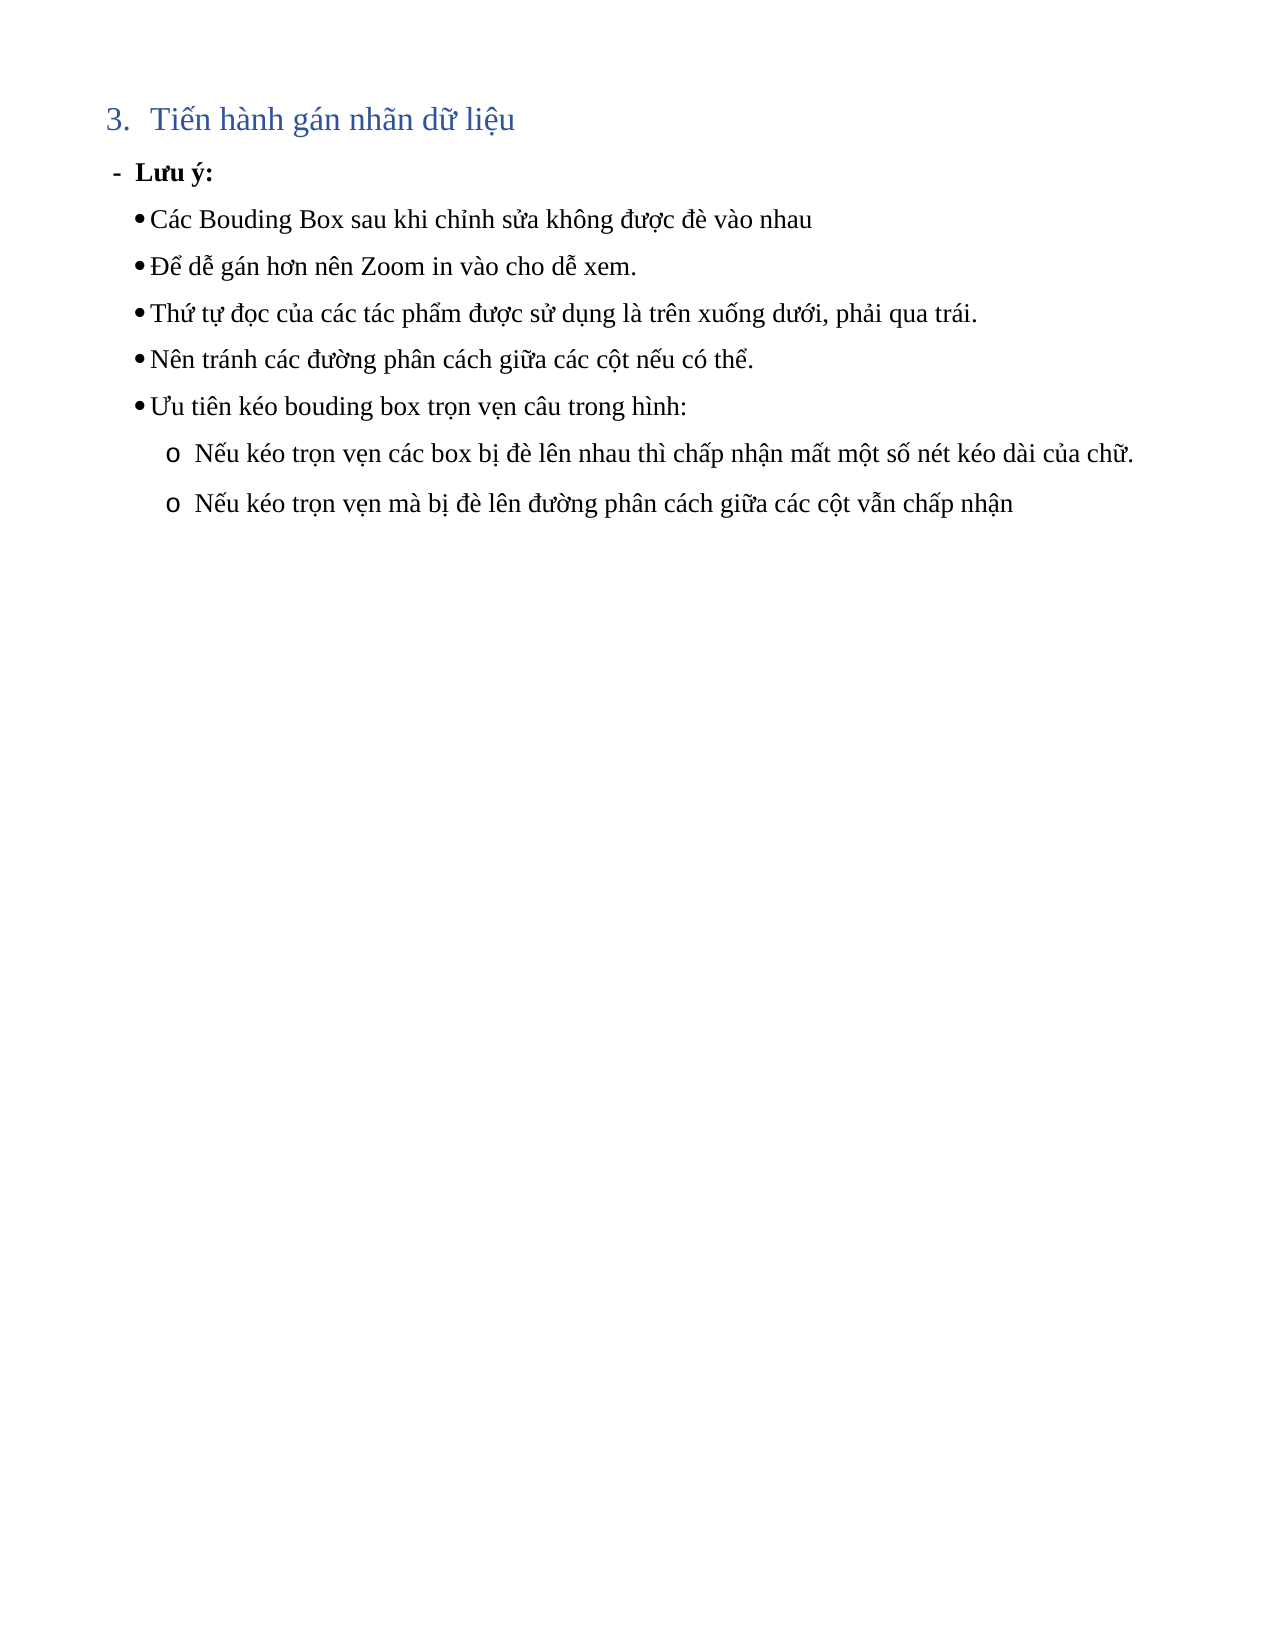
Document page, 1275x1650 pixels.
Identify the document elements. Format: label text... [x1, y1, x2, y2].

list Nếu kéo trọn vẹn các box bị đè lên nhau thì chấp nhận mất một số nét kéo dài của chữ. [165, 437, 1184, 471]
list Lưu ý: [112, 156, 1184, 187]
list Nên tránh các đường phân cách giữa các cột nếu có thể. [135, 344, 1184, 375]
list Ưu tiên kéo bouding box trọn vẹn câu trong hình: [135, 391, 1184, 422]
list Các Bouding Box sau khi chỉnh sửa không được đè vào nhau [135, 203, 1184, 234]
list Thứ tự đọc của các tác phẩm được sử dụng là trên xuống dưới, phải qua trái. [135, 297, 1184, 328]
subtitle Tiến hành gán nhãn dữ liệu [106, 99, 1125, 137]
list Nếu kéo trọn vẹn mà bị đè lên đường phân cách giữa các cột vẫn chấp nhận [165, 487, 1184, 521]
list Để dễ gán hơn nên Zoom in vào cho dễ xem. [135, 250, 1184, 281]
